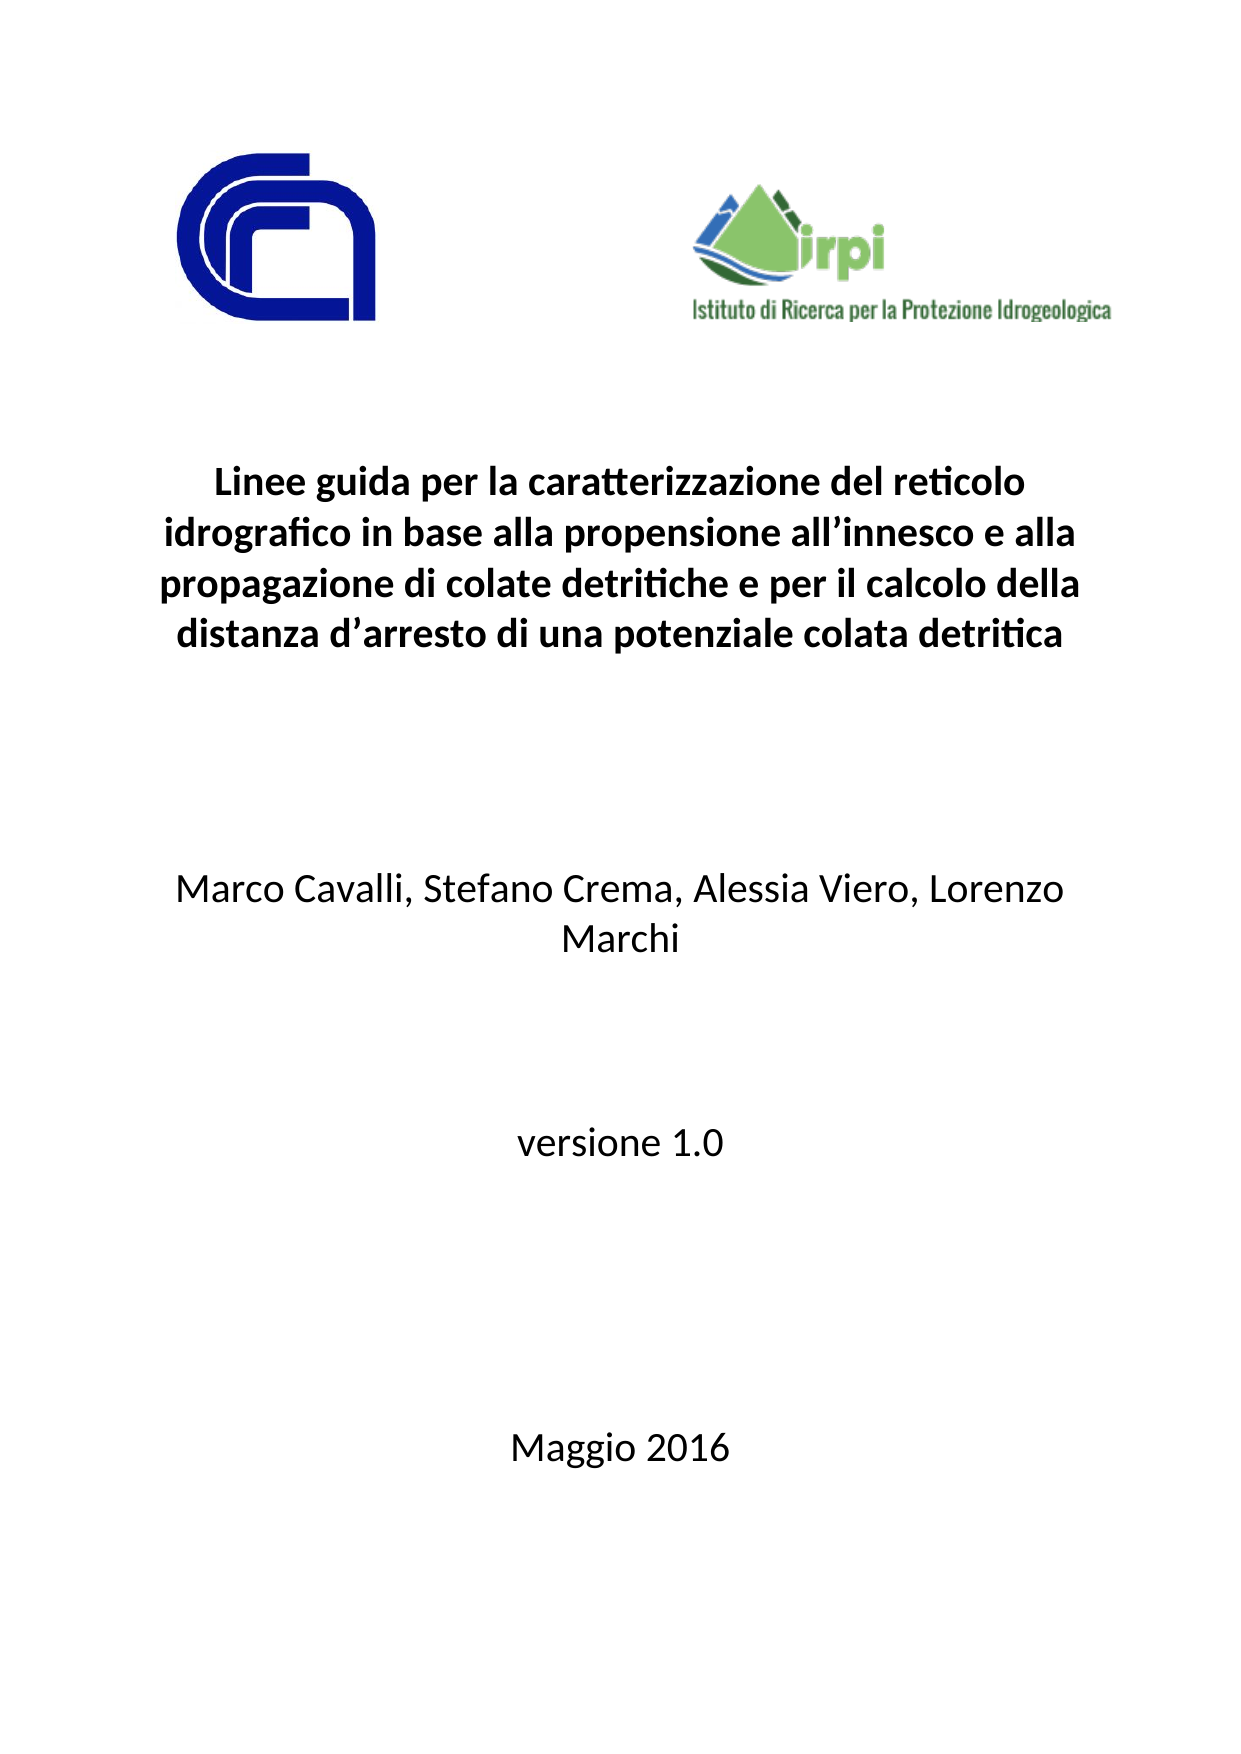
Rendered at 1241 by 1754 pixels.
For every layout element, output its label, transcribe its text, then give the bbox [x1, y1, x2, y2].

text Marco Cavalli, Stefano Crema, Alessia Viero, Lorenzo Marchi [150, 862, 1090, 963]
text Linee guida per la caratterizzazione del reticolo idrografico in base alla propensione all’innesco e alla propagazione di colate detritiche e per il calcolo della distanza d’arresto di una potenziale colata detritica [150, 455, 1090, 658]
picture [175, 150, 380, 324]
picture [692, 184, 1114, 322]
text Maggio 2016 [150, 1421, 1090, 1472]
text versione 1.0 [150, 1116, 1090, 1167]
